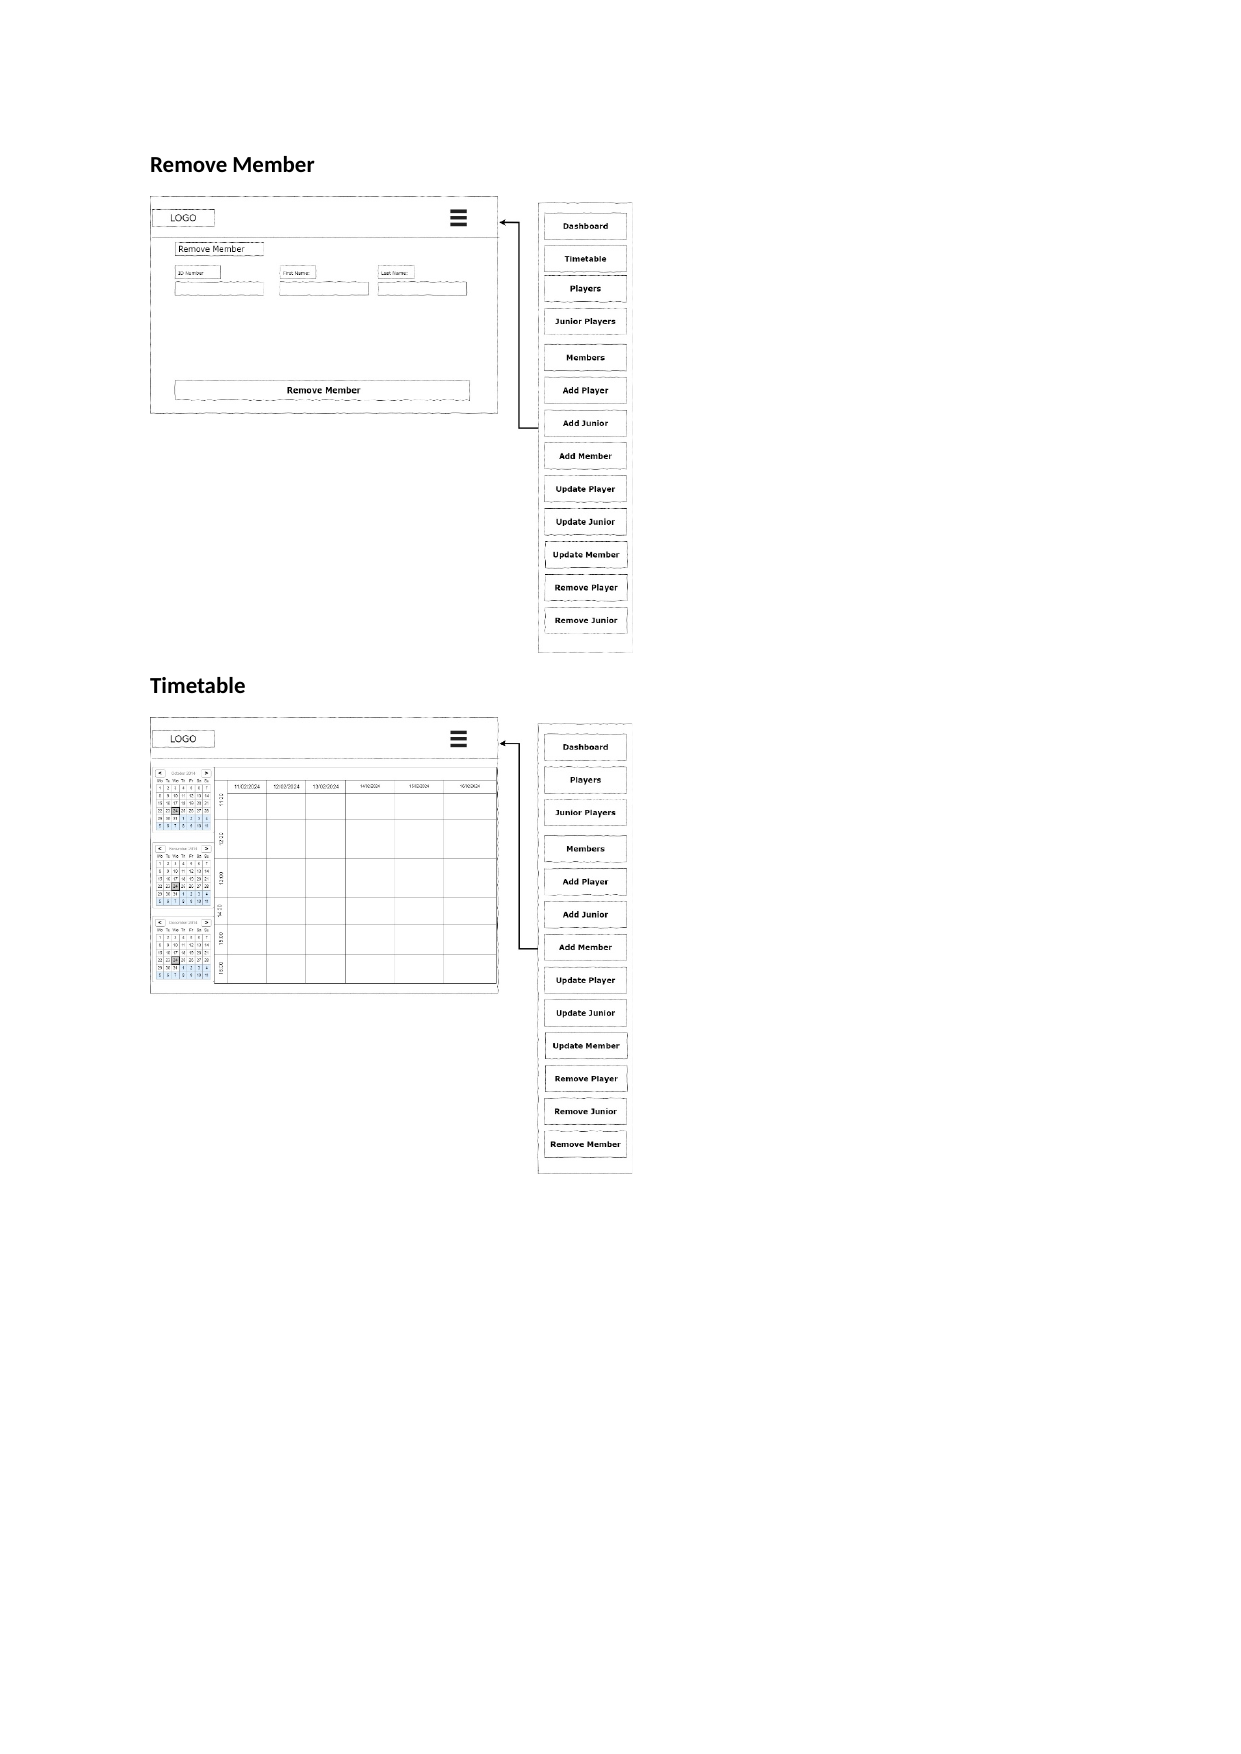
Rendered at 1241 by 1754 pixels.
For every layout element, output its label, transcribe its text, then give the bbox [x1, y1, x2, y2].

text Timetable [150, 671, 1090, 699]
text Remove Member [150, 150, 1090, 178]
picture [150, 717, 633, 1174]
picture [150, 196, 633, 653]
